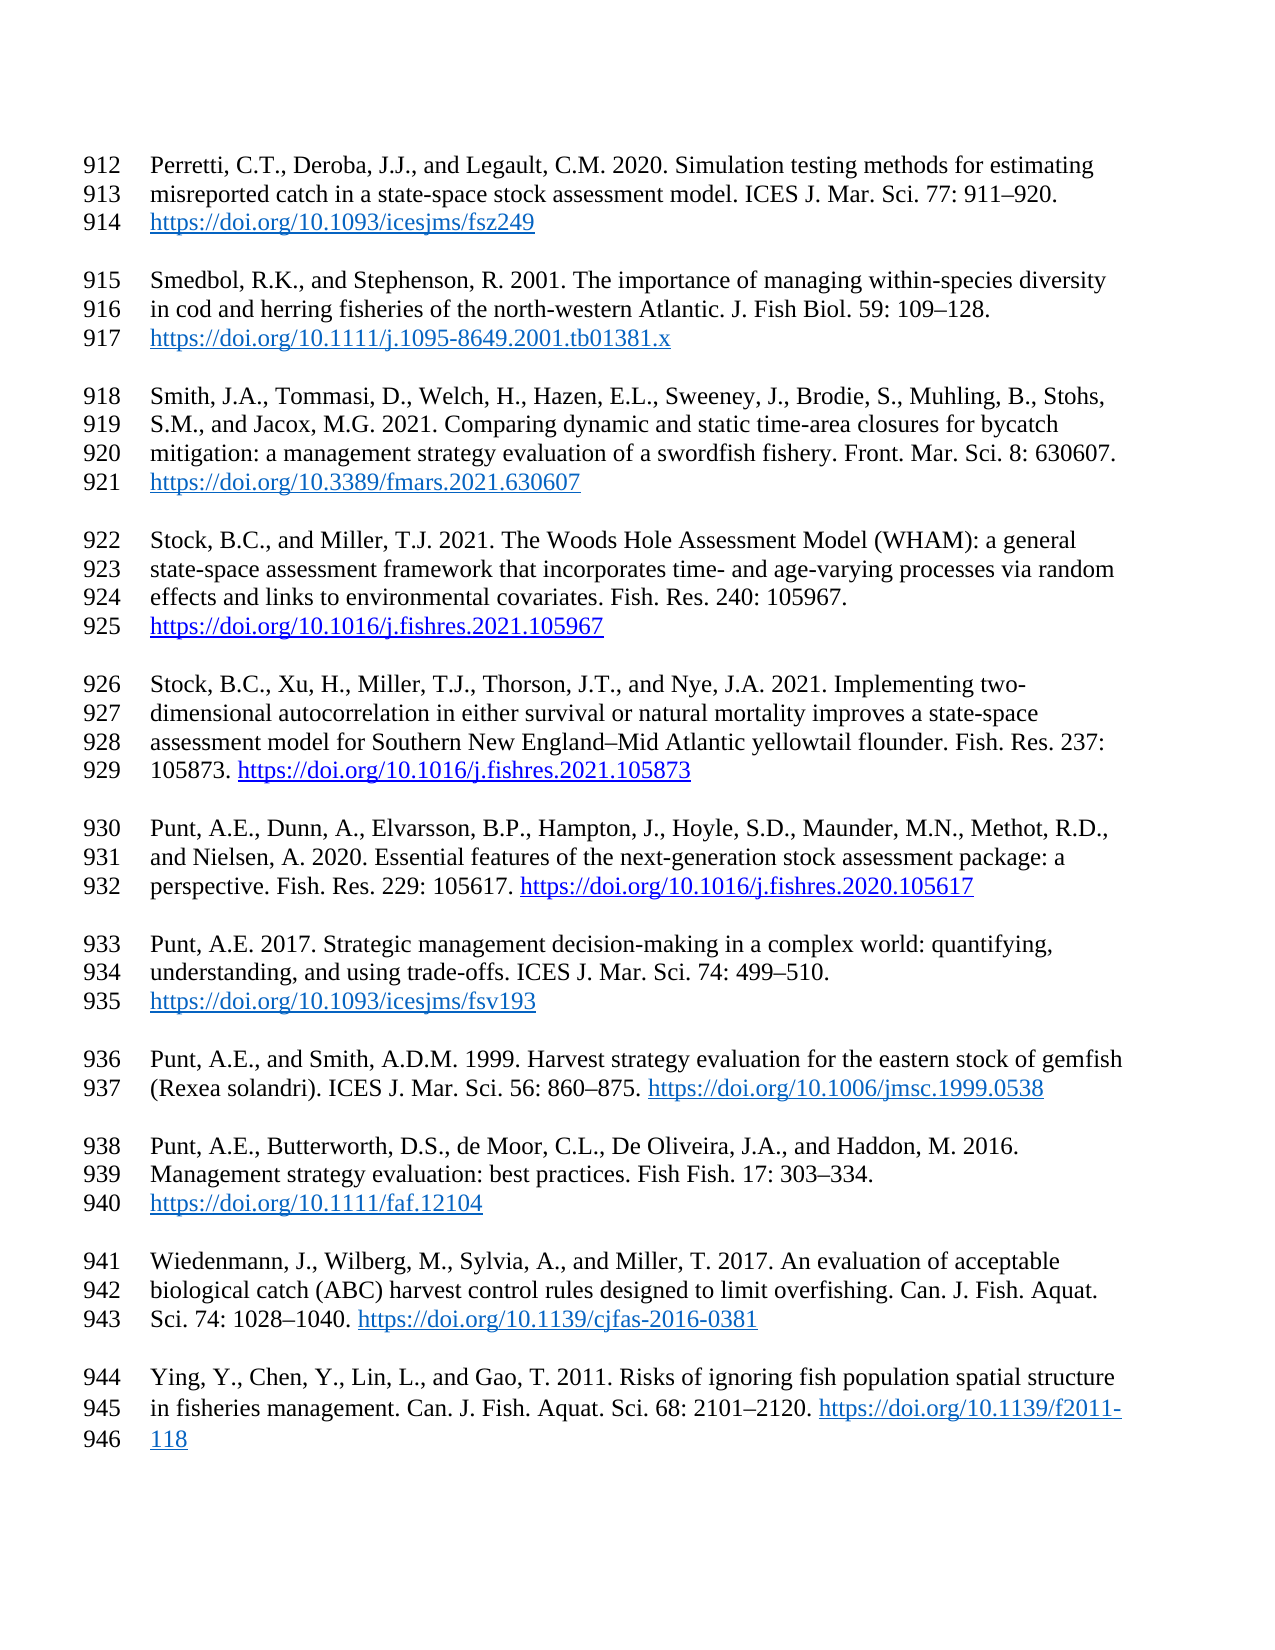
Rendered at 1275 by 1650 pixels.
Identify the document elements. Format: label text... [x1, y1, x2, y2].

text Punt, A.E., and Smith, A.D.M. 1999. Harvest strategy evaluation for the eastern stock of gemfish (Rexea solandri). ICES J. Mar. Sci. 56: 860–875. https://doi.org/10.1006/jmsc.1999.0538 [150, 1044, 1125, 1102]
text Stock, B.C., and Miller, T.J. 2021. The Woods Hole Assessment Model (WHAM): a general state-space assessment framework that incorporates time- and age-varying processes via random effects and links to environmental covariates. Fish. Res. 240: 105967. https://doi.org/10.1016/j.fishres.2021.105967 [150, 525, 1125, 640]
text Stock, B.C., Xu, H., Miller, T.J., Thorson, J.T., and Nye, J.A. 2021. Implementing two-dimensional autocorrelation in either survival or natural mortality improves a state-space assessment model for Southern New England–Mid Atlantic yellowtail flounder. Fish. Res. 237: 105873. https://doi.org/10.1016/j.fishres.2021.105873 [150, 669, 1125, 784]
text Wiedenmann, J., Wilberg, M., Sylvia, A., and Miller, T. 2017. An evaluation of acceptable biological catch (ABC) harvest control rules designed to limit overfishing. Can. J. Fish. Aquat. Sci. 74: 1028–1040. https://doi.org/10.1139/cjfas-2016-0381 [150, 1246, 1125, 1332]
text Ying, Y., Chen, Y., Lin, L., and Gao, T. 2011. Risks of ignoring fish population spatial structure in fisheries management. Can. J. Fish. Aquat. Sci. 68: 2101–2120. https://doi.org/10.1139/f2011-118 [150, 1362, 1125, 1452]
text Punt, A.E., Dunn, A., Elvarsson, B.P., Hampton, J., Hoyle, S.D., Maunder, M.N., Methot, R.D., and Nielsen, A. 2020. Essential features of the next-generation stock assessment package: a perspective. Fish. Res. 229: 105617. https://doi.org/10.1016/j.fishres.2020.105617 [150, 813, 1125, 899]
text Punt, A.E. 2017. Strategic management decision-making in a complex world: quantifying, understanding, and using trade-offs. ICES J. Mar. Sci. 74: 499–510. https://doi.org/10.1093/icesjms/fsv193 [150, 929, 1125, 1015]
text Perretti, C.T., Deroba, J.J., and Legault, C.M. 2020. Simulation testing methods for estimating misreported catch in a state-space stock assessment model. ICES J. Mar. Sci. 77: 911–920. https://doi.org/10.1093/icesjms/fsz249 [150, 150, 1125, 236]
text Smedbol, R.K., and Stephenson, R. 2001. The importance of managing within-species diversity in cod and herring fisheries of the north-western Atlantic. J. Fish Biol. 59: 109–128. https://doi.org/10.1111/j.1095-8649.2001.tb01381.x [150, 265, 1125, 352]
text Smith, J.A., Tommasi, D., Welch, H., Hazen, E.L., Sweeney, J., Brodie, S., Muhling, B., Stohs, S.M., and Jacox, M.G. 2021. Comparing dynamic and static time-area closures for bycatch mitigation: a management strategy evaluation of a swordfish fishery. Front. Mar. Sci. 8: 630607. https://doi.org/10.3389/fmars.2021.630607 [150, 381, 1125, 496]
text Punt, A.E., Butterworth, D.S., de Moor, C.L., De Oliveira, J.A., and Haddon, M. 2016. Management strategy evaluation: best practices. Fish Fish. 17: 303–334. https://doi.org/10.1111/faf.12104 [150, 1131, 1125, 1217]
